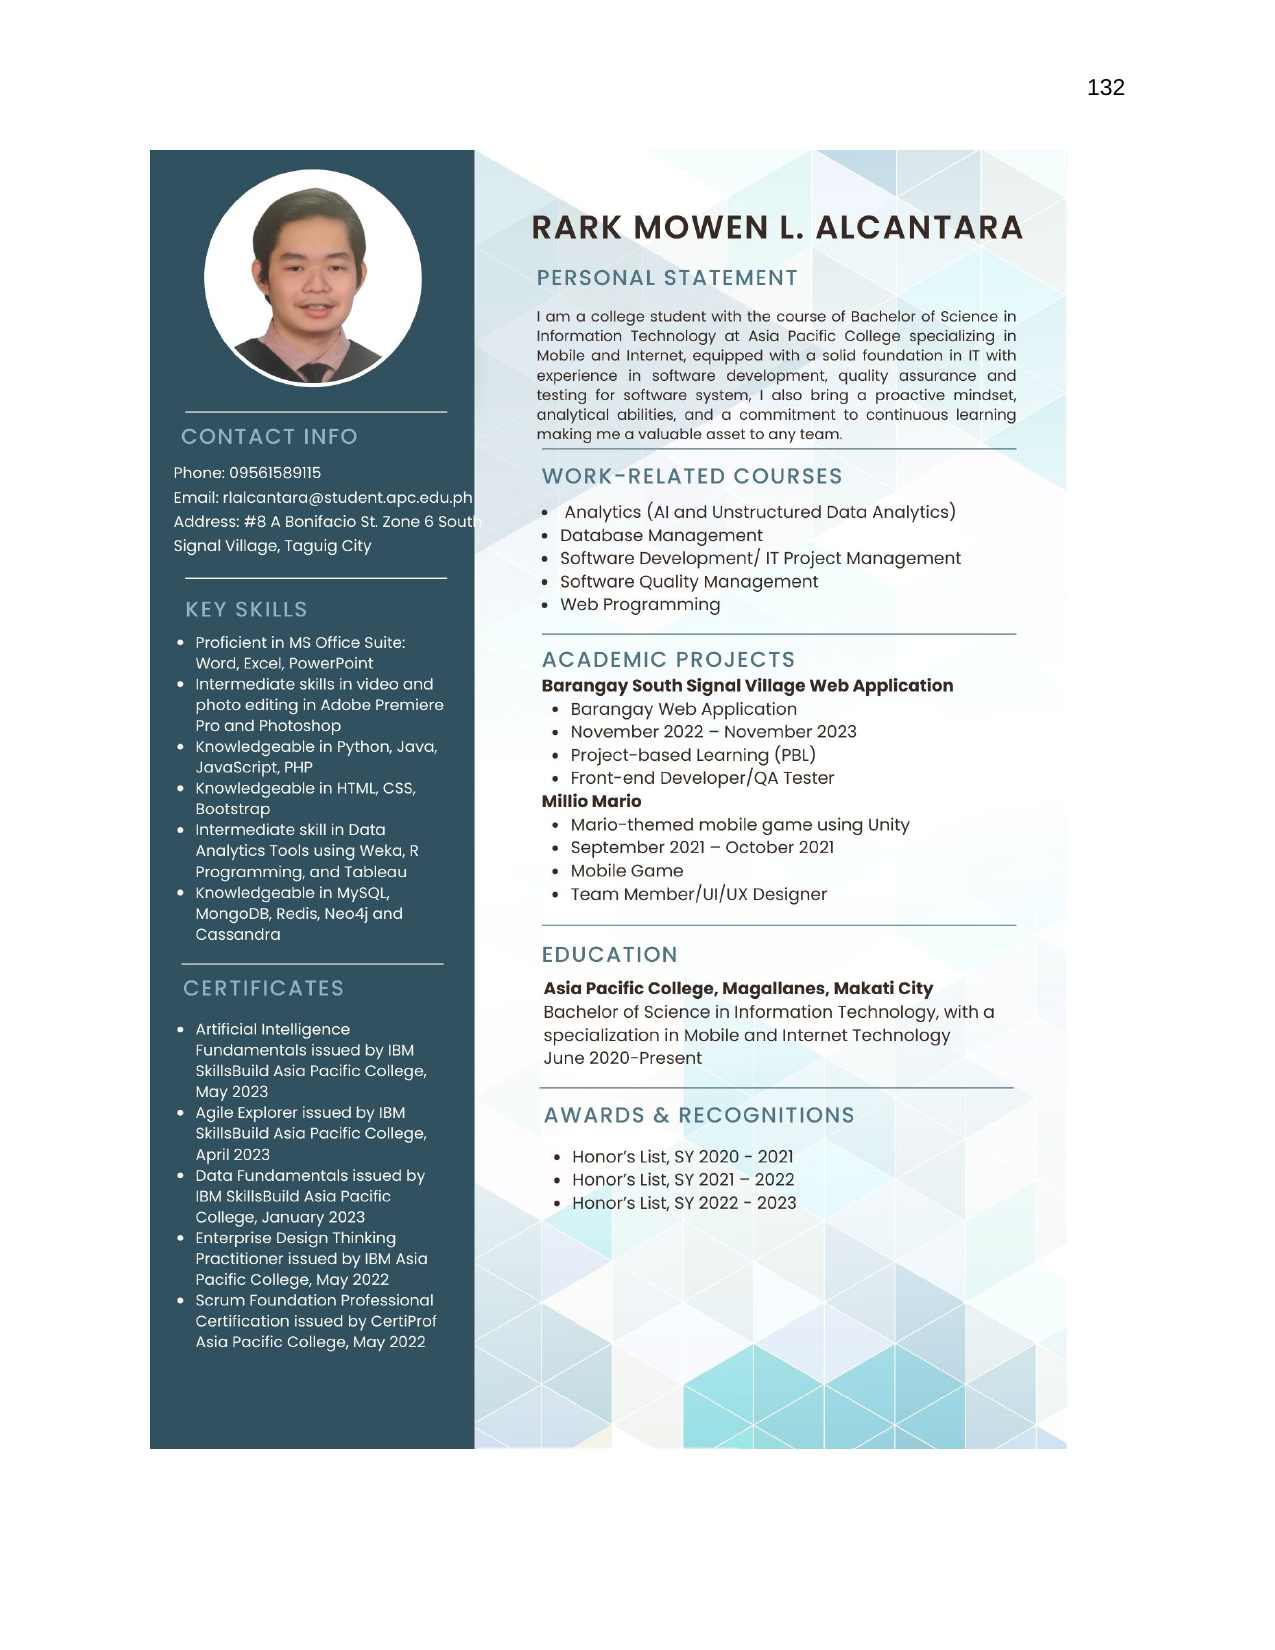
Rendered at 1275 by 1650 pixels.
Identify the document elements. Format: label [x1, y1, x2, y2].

picture [150, 150, 1067, 1449]
